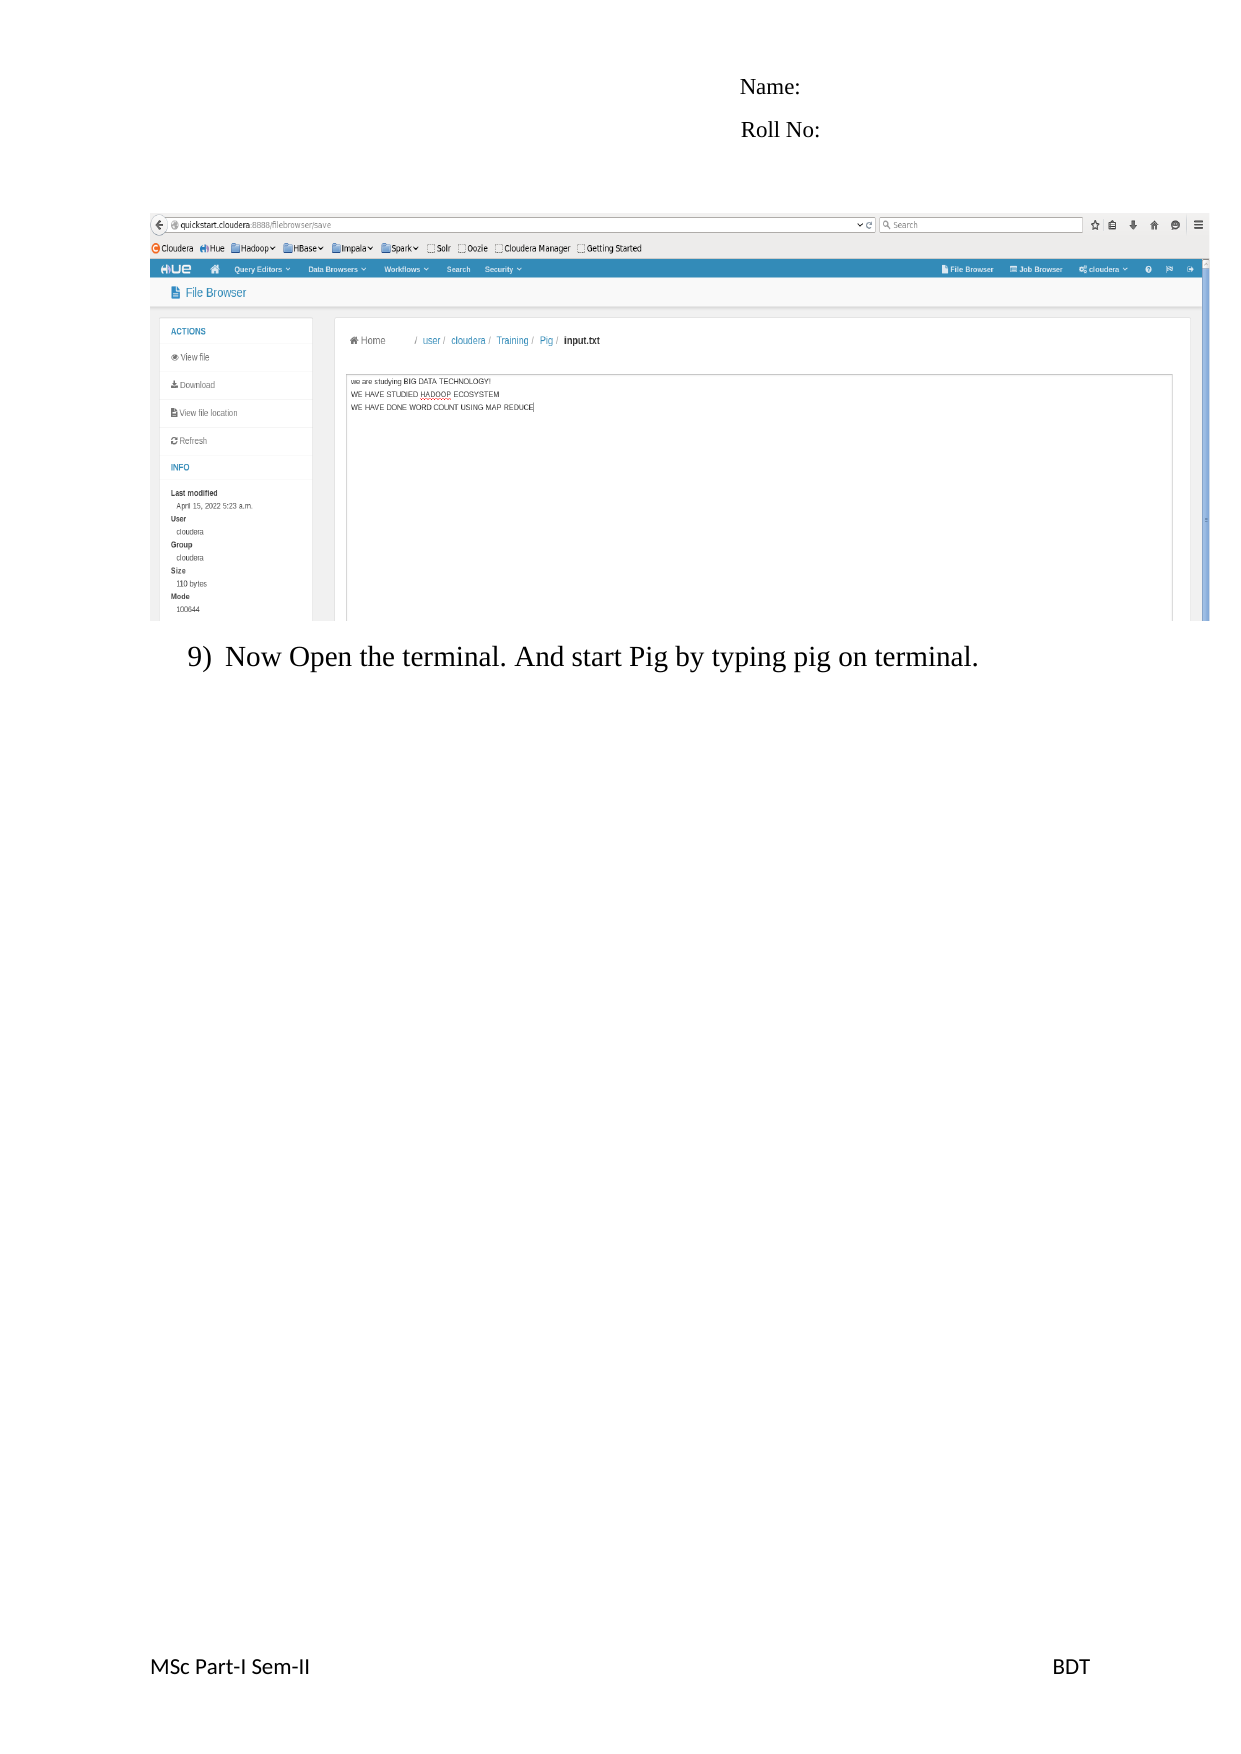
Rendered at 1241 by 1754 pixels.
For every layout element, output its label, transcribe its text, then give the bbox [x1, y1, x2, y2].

list Now Open the terminal. And start Pig by typing pig on terminal. [187, 639, 1090, 673]
picture [150, 213, 1210, 621]
